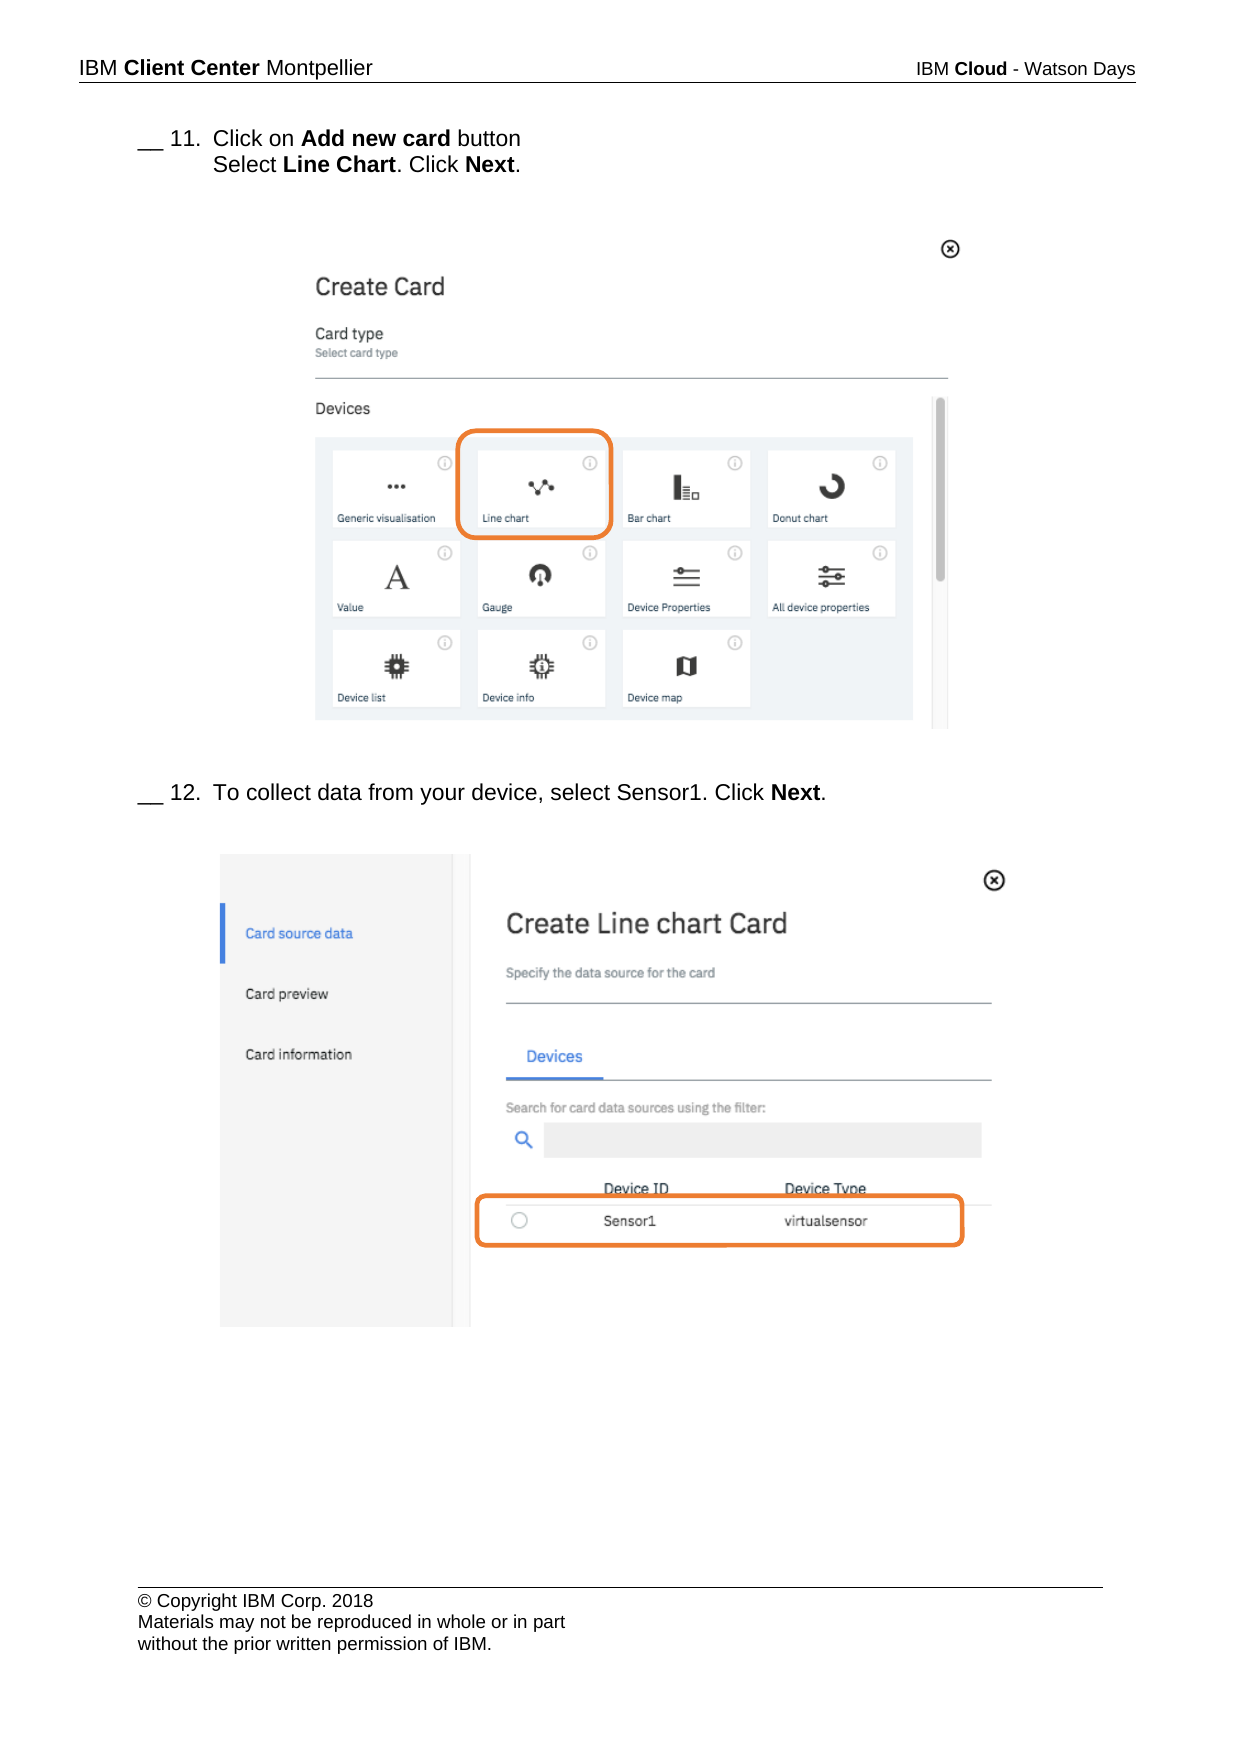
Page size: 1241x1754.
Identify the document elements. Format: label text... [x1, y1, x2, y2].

list Click on Add new card button Select Line Chart. Click Next. [138, 125, 1103, 177]
picture [219, 854, 1021, 1327]
picture [279, 227, 968, 729]
list To collect data from your device, select Sensor1. Click Next. [138, 778, 1103, 805]
